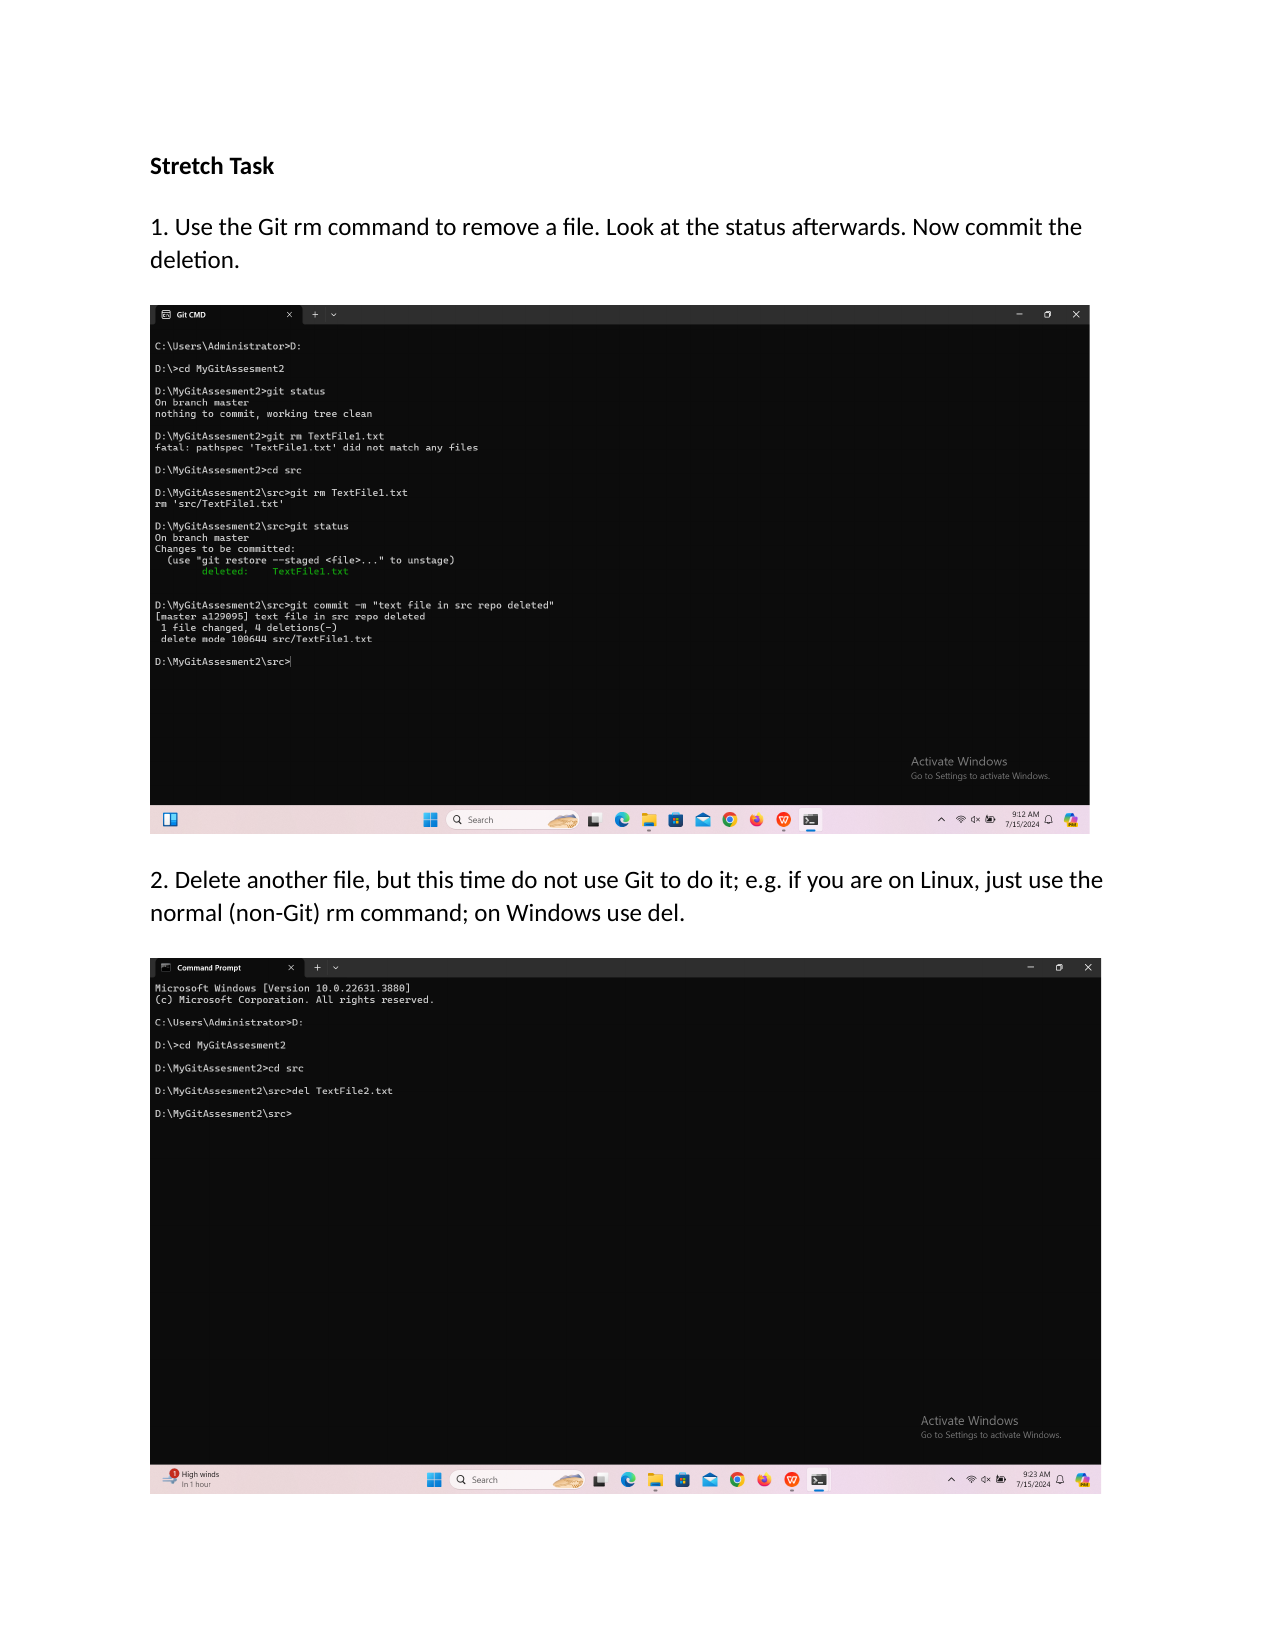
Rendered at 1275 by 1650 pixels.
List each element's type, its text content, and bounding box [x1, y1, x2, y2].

picture [150, 958, 1102, 1494]
text 2. Delete another file, but this time do not use Git to do it; e.g. if you are on Linux, just use the normal (non-Git) rm command; on Windows use del. [150, 864, 1125, 927]
text 1. Use the Git rm command to remove a file. Look at the status afterwards. Now commit the deletion. [150, 211, 1125, 274]
picture [150, 305, 1090, 834]
text Stretch Task [150, 150, 1125, 181]
